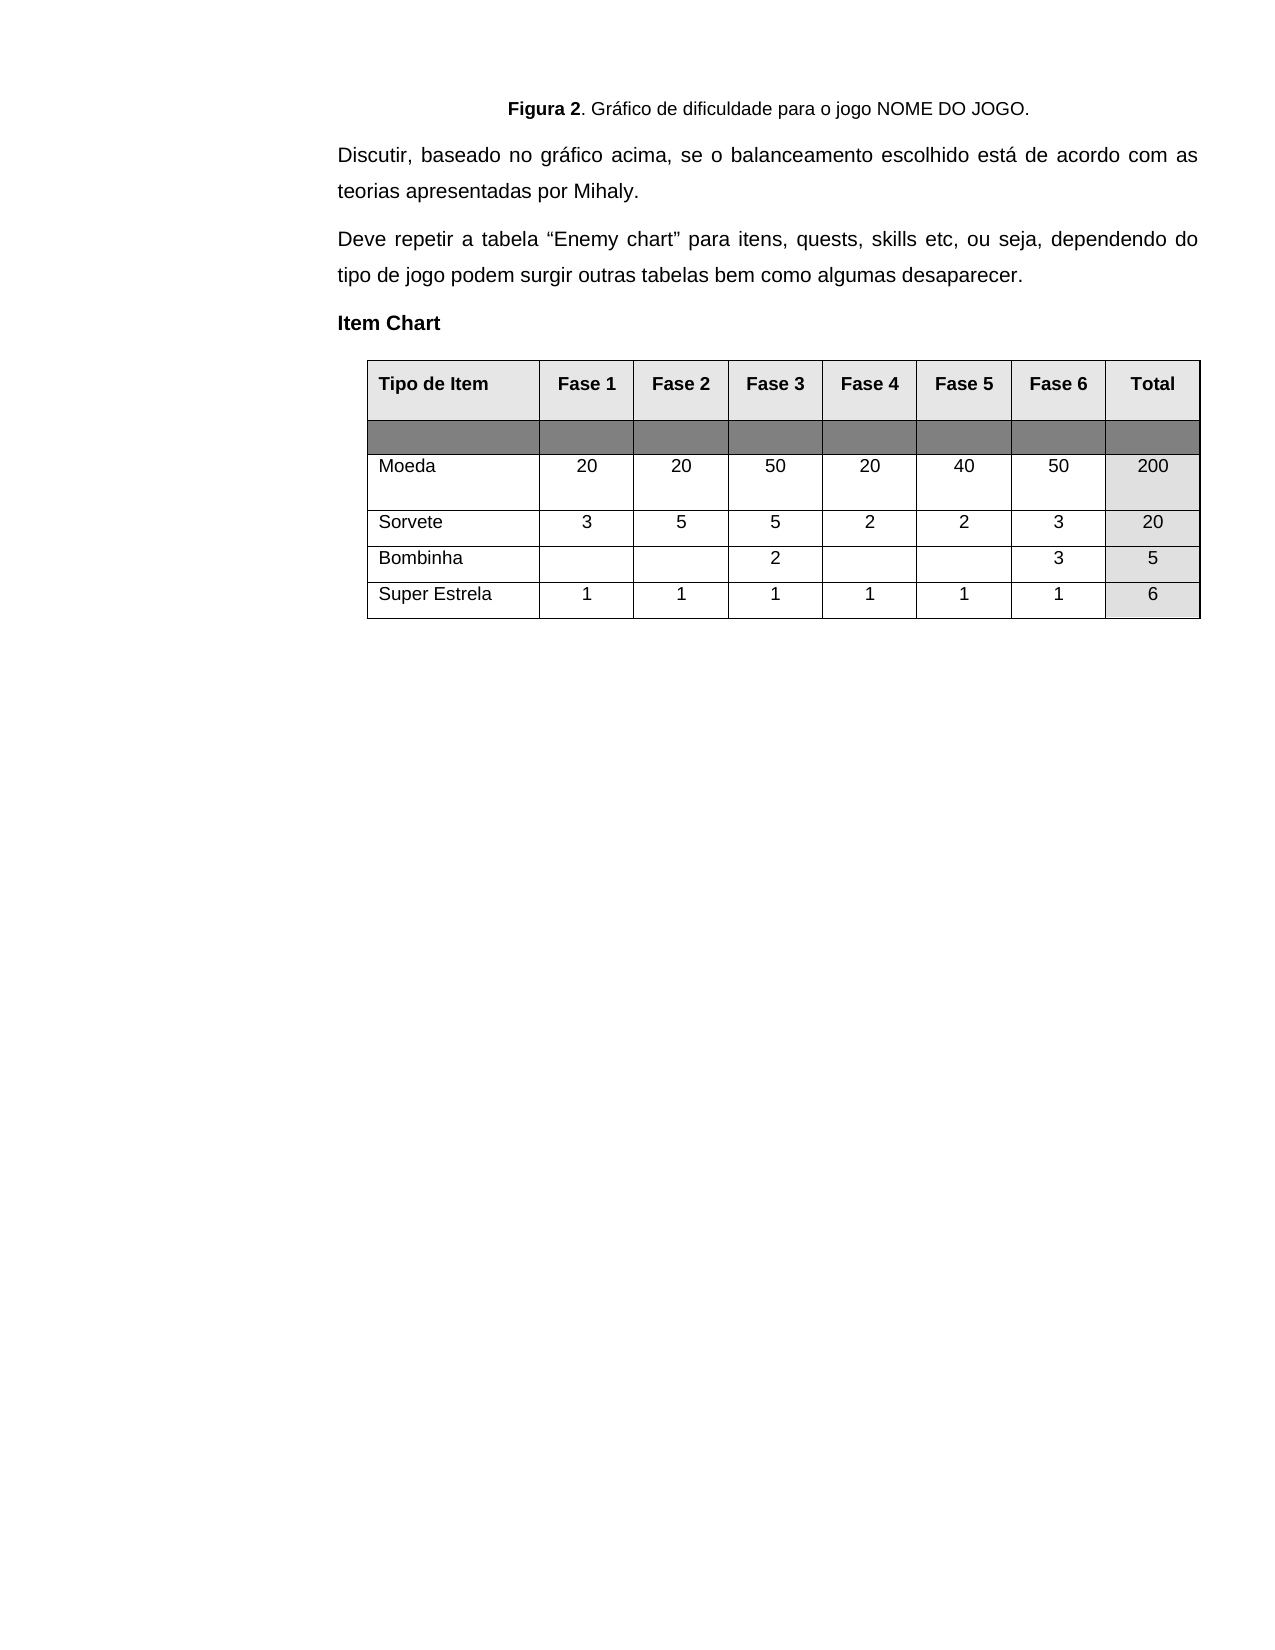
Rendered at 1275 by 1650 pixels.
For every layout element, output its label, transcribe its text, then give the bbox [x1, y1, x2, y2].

table_header Fase 5 [917, 361, 1011, 420]
table_cell 1 [917, 583, 1011, 617]
table_cell 1 [540, 583, 633, 617]
table_cell [634, 421, 728, 454]
table_cell 1 [634, 583, 728, 617]
table_cell Super Estrela [368, 583, 539, 617]
table_cell Bombinha [368, 547, 539, 582]
table_header Tipo de Item [368, 361, 539, 420]
table_cell 6 [1106, 583, 1199, 617]
table_cell [540, 421, 633, 454]
table_header Fase 1 [540, 361, 633, 420]
table_cell [917, 421, 1011, 454]
table_cell [634, 547, 728, 582]
table_cell 3 [1012, 547, 1105, 582]
text Item Chart [337, 311, 1200, 335]
table_cell [917, 547, 1011, 582]
table_cell 20 [540, 455, 633, 510]
table_cell [1106, 421, 1199, 454]
table_cell 1 [1012, 583, 1105, 617]
table_header Total [1106, 361, 1199, 420]
text Figura 2. Gráfico de dificuldade para o jogo NOME DO JOGO. [337, 98, 1200, 119]
text Discutir, baseado no gráfico acima, se o balanceamento escolhido está de acordo com as teorias apresentadas por Mihaly. [337, 142, 1200, 202]
table_header Fase 3 [729, 361, 822, 420]
table_cell 3 [540, 511, 633, 546]
table_cell [368, 421, 539, 454]
table_cell 2 [729, 547, 822, 582]
table_cell Moeda [368, 455, 539, 510]
table_cell 5 [1106, 547, 1199, 582]
table_cell [540, 547, 633, 582]
table_cell 20 [1106, 511, 1199, 546]
table_cell Sorvete [368, 511, 539, 546]
table_cell 1 [729, 583, 822, 617]
table_cell [729, 421, 822, 454]
table_cell 2 [823, 511, 916, 546]
table_cell [823, 421, 916, 454]
table_cell 20 [634, 455, 728, 510]
table_cell [823, 547, 916, 582]
table_cell 1 [823, 583, 916, 617]
table_cell 40 [917, 455, 1011, 510]
table_cell 50 [729, 455, 822, 510]
table_header Fase 6 [1012, 361, 1105, 420]
table_cell 3 [1012, 511, 1105, 546]
table_cell 200 [1106, 455, 1199, 510]
table_cell 5 [729, 511, 822, 546]
text Deve repetir a tabela “Enemy chart” para itens, quests, skills etc, ou seja, dependendo do tipo de jogo podem surgir outras tabelas bem como algumas desaparecer. [337, 227, 1200, 287]
table_header Fase 2 [634, 361, 728, 420]
table_cell 20 [823, 455, 916, 510]
table_cell [1012, 421, 1105, 454]
table_header Fase 4 [823, 361, 916, 420]
table_cell 2 [917, 511, 1011, 546]
table_cell 5 [634, 511, 728, 546]
table_cell 50 [1012, 455, 1105, 510]
